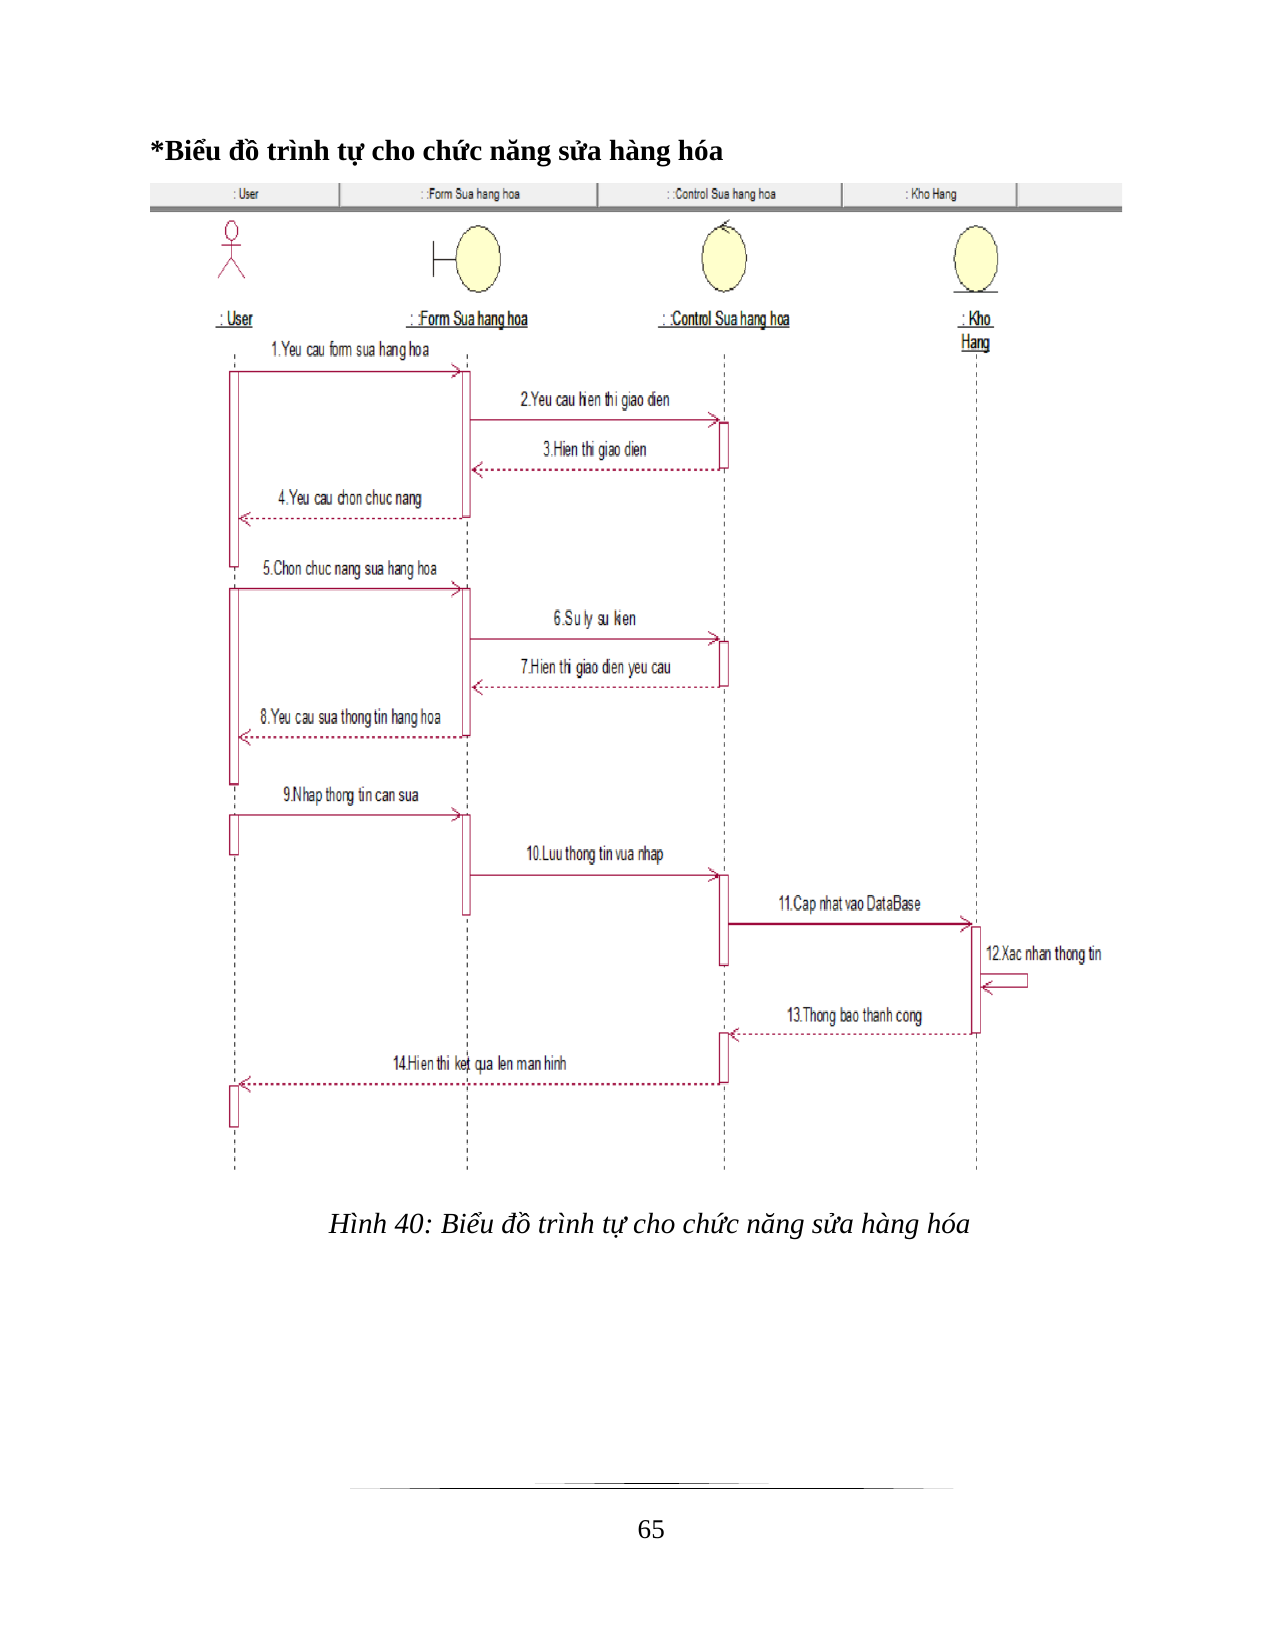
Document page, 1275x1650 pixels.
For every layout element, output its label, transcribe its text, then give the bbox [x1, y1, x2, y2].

text Hình 40: Biểu đồ trình tự cho chức năng sửa hàng hóa [150, 1206, 1152, 1239]
text *Biểu đồ trình tự cho chức năng sửa hàng hóa [150, 133, 1152, 166]
picture [150, 183, 1123, 1178]
